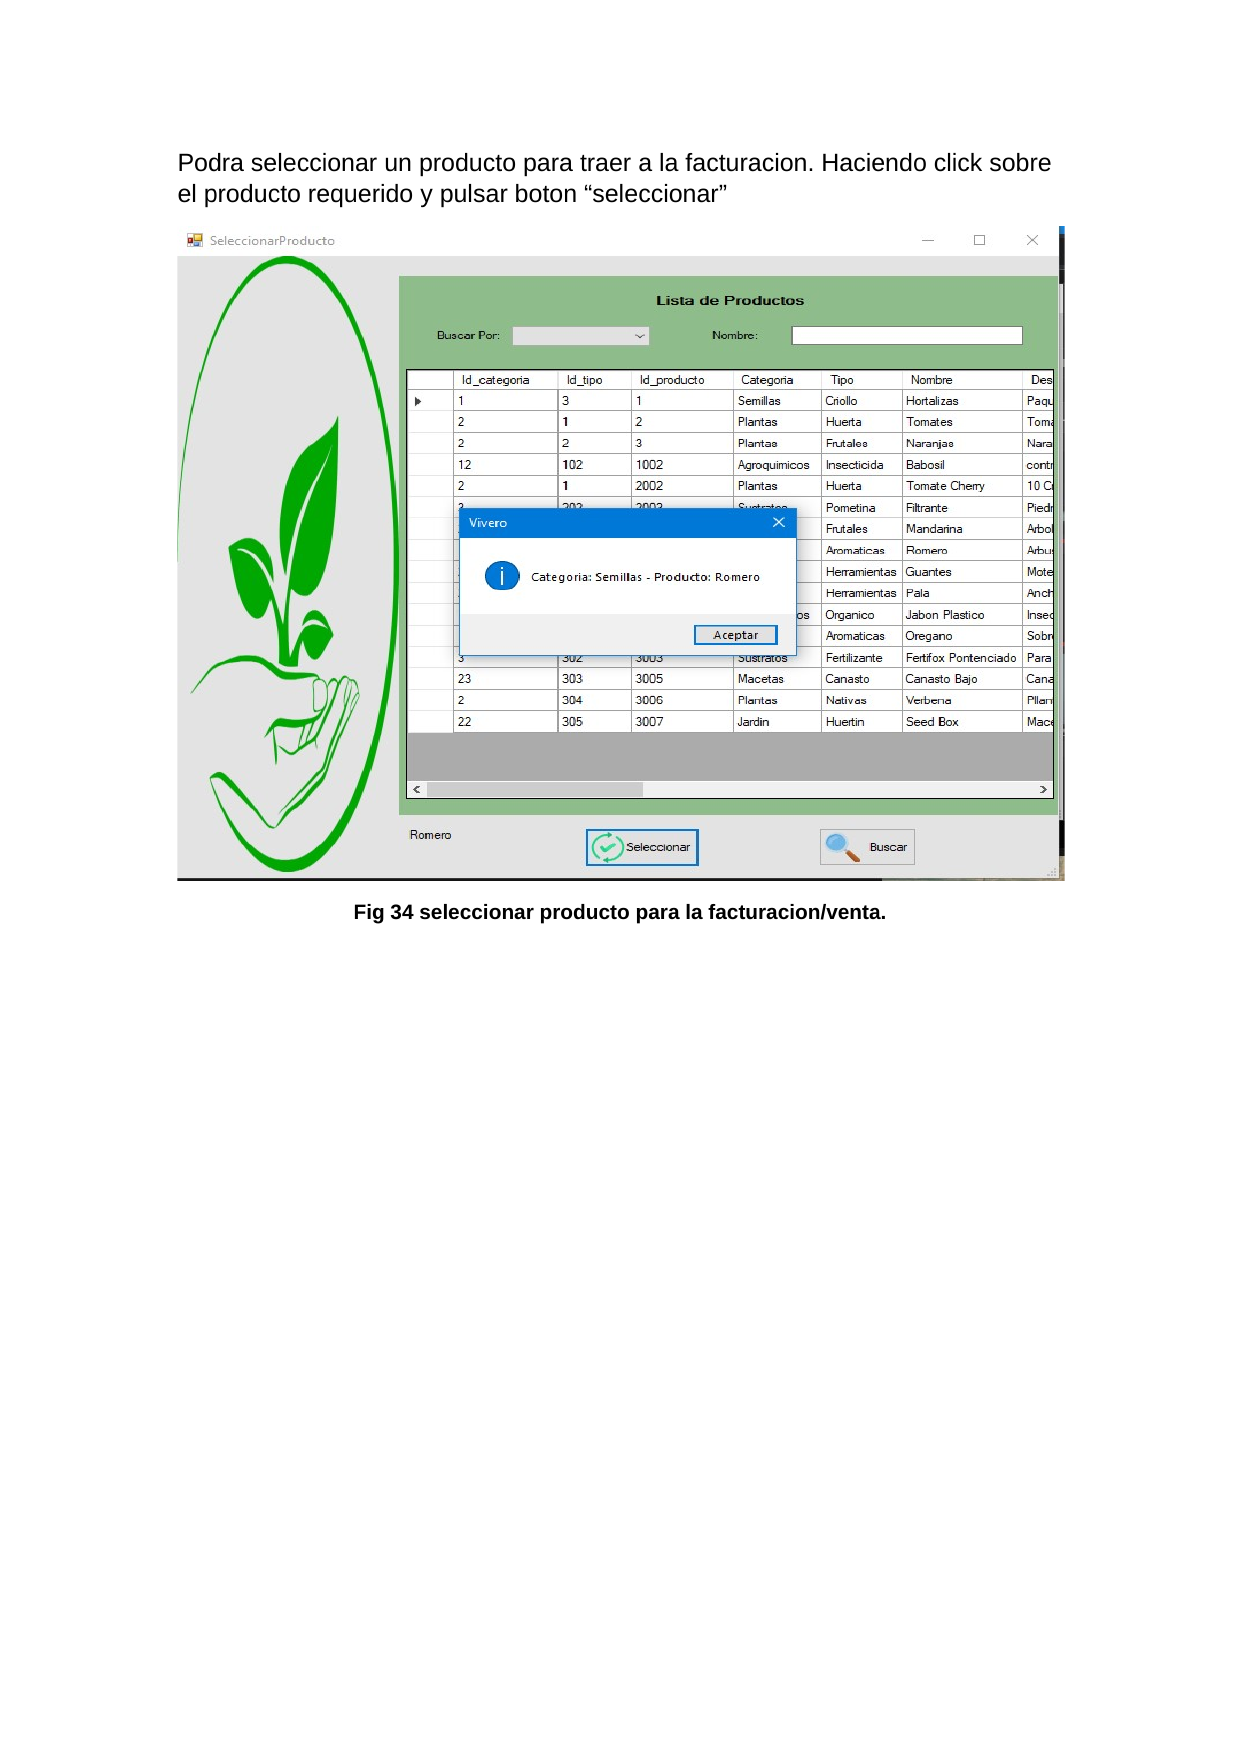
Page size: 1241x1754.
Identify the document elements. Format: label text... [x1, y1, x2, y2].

text Fig 34 seleccionar producto para la facturacion/venta. [177, 900, 1063, 924]
text Podra seleccionar un producto para traer a la facturacion. Haciendo click sobre el producto requerido y pulsar boton “seleccionar” [177, 148, 1063, 207]
picture [177, 226, 1065, 881]
